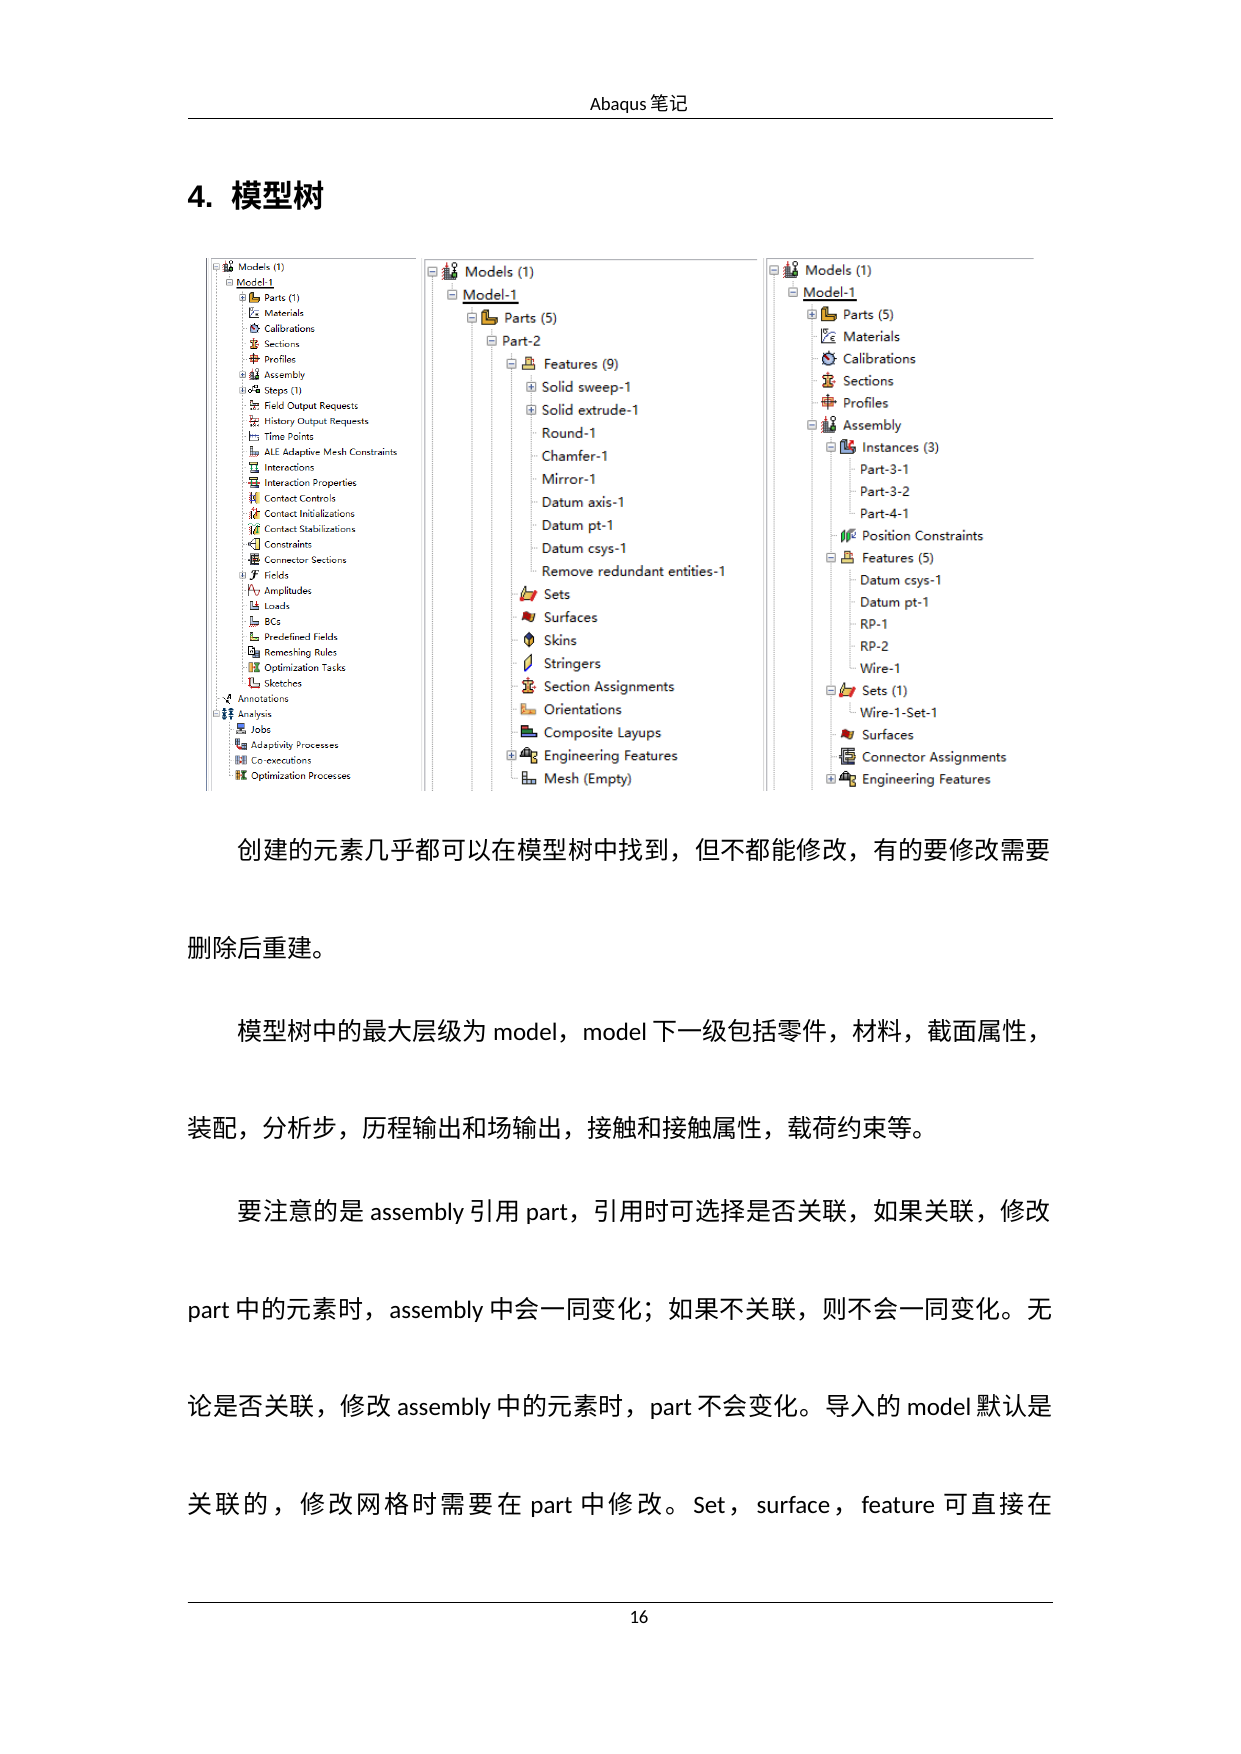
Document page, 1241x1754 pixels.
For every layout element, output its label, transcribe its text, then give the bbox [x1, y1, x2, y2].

picture [206, 258, 416, 791]
text 创建的元素几乎都可以在模型树中找到，但不都能修改，有的要修改需要删除后重建。 [187, 816, 1053, 979]
picture [421, 258, 758, 791]
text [187, 1177, 1053, 1535]
picture [762, 258, 1034, 791]
subtitle 模型树 [187, 161, 1053, 226]
text 模型树中的最大层级为model，model下一级包括零件，材料，截面属性，装配，分析步，历程输出和场输出，接触和接触属性，载荷约束等。 [187, 997, 1053, 1159]
